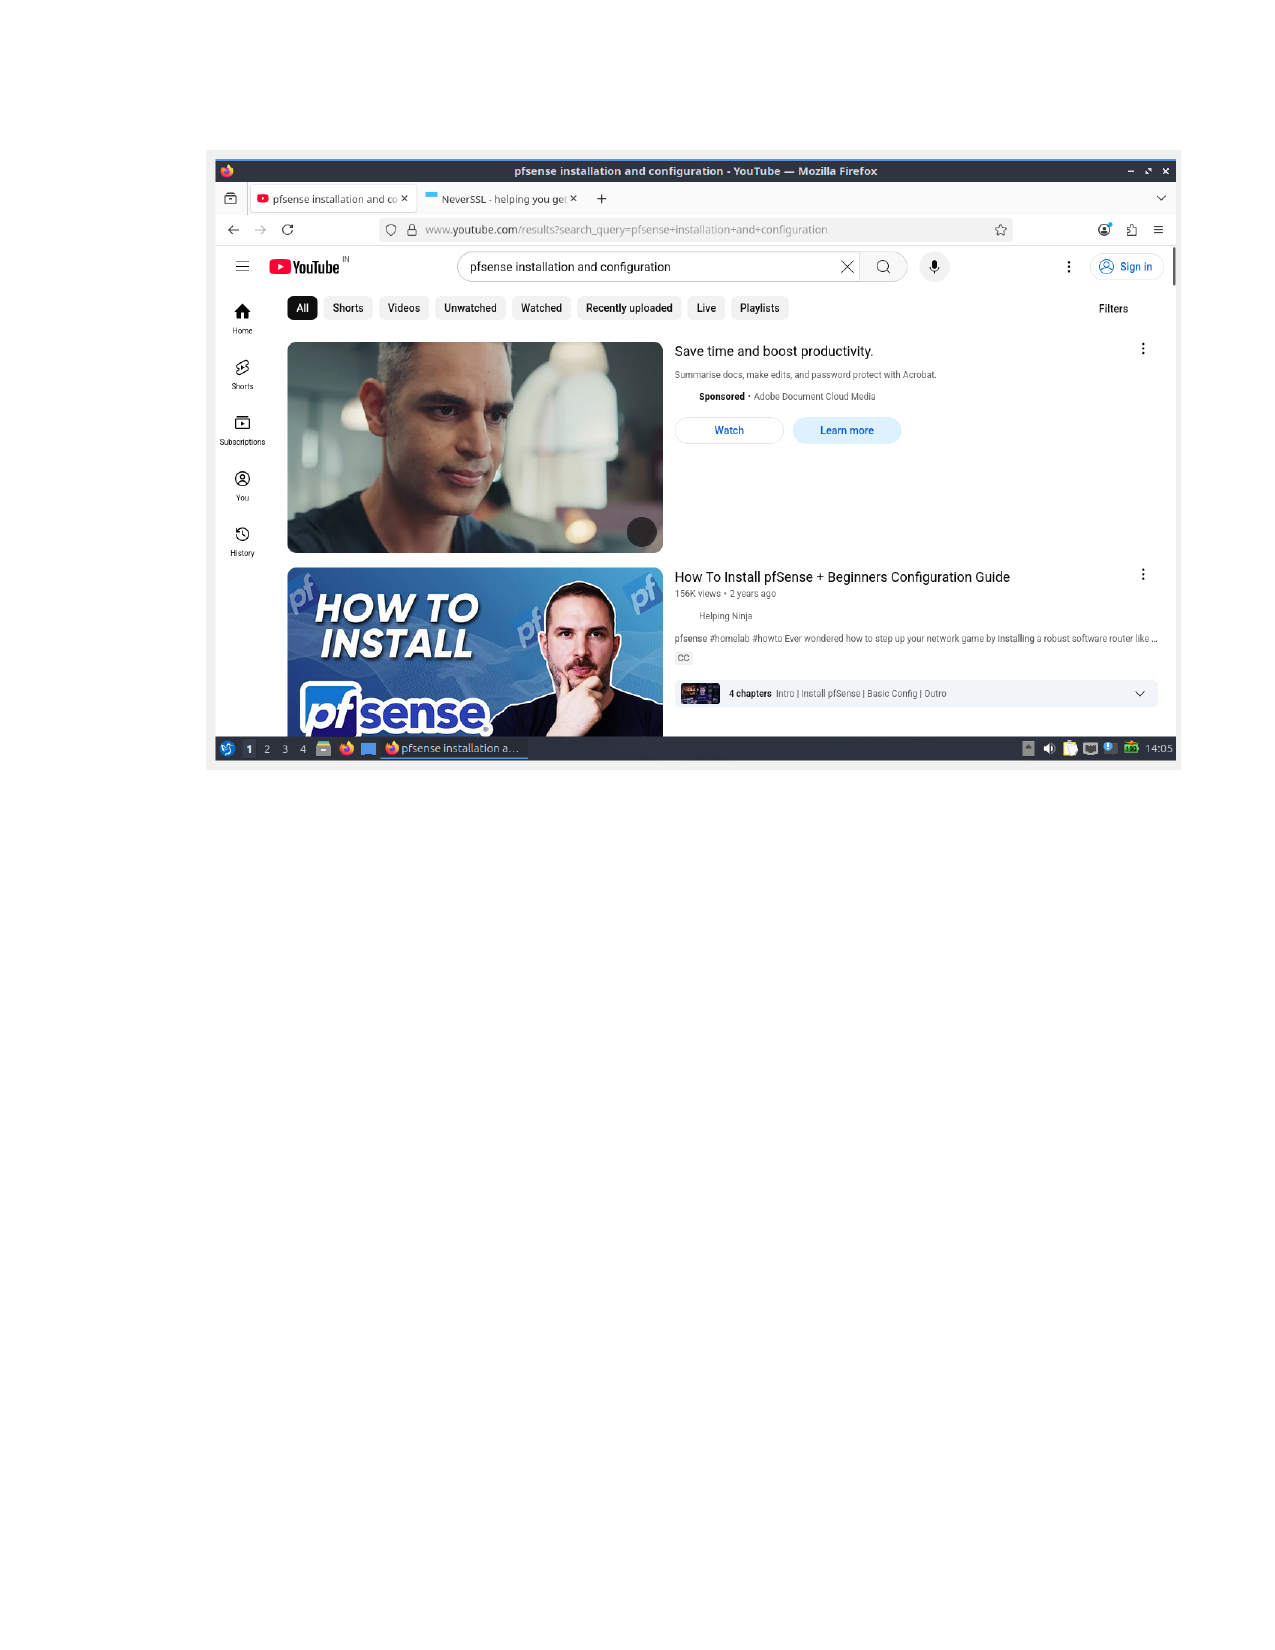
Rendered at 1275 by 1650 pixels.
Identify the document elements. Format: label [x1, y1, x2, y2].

picture [206, 150, 1182, 770]
